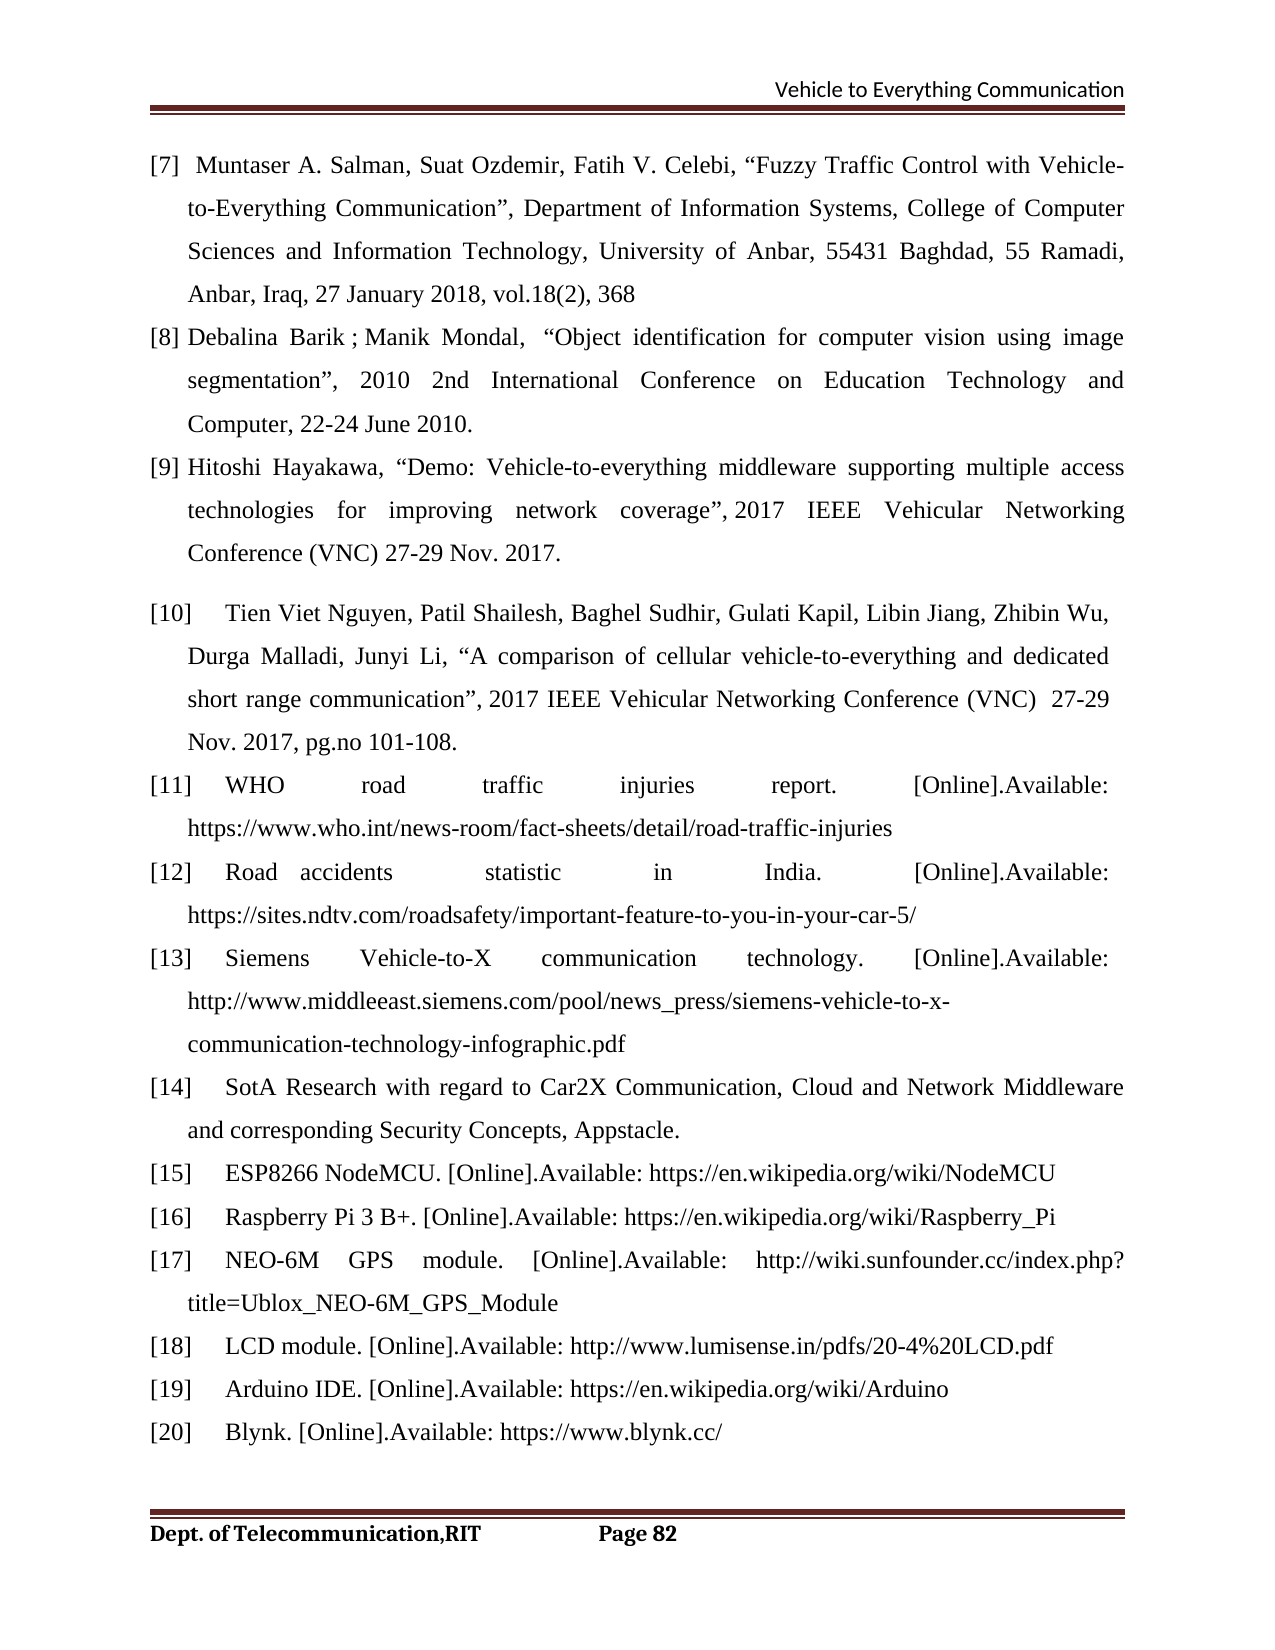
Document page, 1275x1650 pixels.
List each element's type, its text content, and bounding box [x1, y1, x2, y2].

list NEO-6M GPS module. [Online].Available: http://wiki.sunfounder.cc/index.php?title=Ublox_NEO-6M_GPS_Module [150, 1245, 1125, 1317]
list Hitoshi Hayakawa, “Demo: Vehicle-to-everything middleware supporting multiple access technologies for improving network coverage”, 2017 IEEE Vehicular Networking Conference (VNC) 27-29 Nov. 2017. [150, 452, 1125, 567]
list Raspberry Pi 3 B+. [Online].Available: https://en.wikipedia.org/wiki/Raspberry_Pi [150, 1202, 1125, 1230]
list Debalina Barik ; Manik Mondal, “Object identification for computer vision using image segmentation”, 2010 2nd International Conference on Education Technology and Computer, 22-24 June 2010. [150, 322, 1125, 437]
subtitle Siemens Vehicle-to-X communication technology. [Online].Available: http://www.middleeast.siemens.com/pool/news_press/siemens-vehicle-to-x-communication-technology-infographic.pdf [150, 943, 1109, 1058]
list Blynk. [Online].Available: https://www.blynk.cc/ [150, 1417, 1125, 1446]
list ESP8266 NodeMCU. [Online].Available: https://en.wikipedia.org/wiki/NodeMCU [150, 1158, 1125, 1187]
subtitle WHO road traffic injuries report. [Online].Available: https://www.who.int/news-room/fact-sheets/detail/road-traffic-injuries [150, 770, 1109, 842]
subtitle Road accidents statistic in India. [Online].Available: https://sites.ndtv.com/roadsafety/important-feature-to-you-in-your-car-5/ [150, 857, 1109, 928]
list LCD module. [Online].Available: http://www.lumisense.in/pdfs/20-4%20LCD.pdf [150, 1331, 1125, 1360]
list Muntaser A. Salman, Suat Ozdemir, Fatih V. Celebi, “Fuzzy Traffic Control with Vehicle-to-Everything Communication”, Department of Information Systems, College of Computer Sciences and Information Technology, University of Anbar, 55431 Baghdad, 55 Ramadi, Anbar, Iraq, 27 January 2018, vol.18(2), 368 [150, 150, 1125, 308]
list SotA Research with regard to Car2X Communication, Cloud and Network Middleware and corresponding Security Concepts, Appstacle. [150, 1072, 1125, 1144]
list Arduino IDE. [Online].Available: https://en.wikipedia.org/wiki/Arduino [150, 1374, 1125, 1403]
subtitle Tien Viet Nguyen, Patil Shailesh, Baghel Sudhir, Gulati Kapil, Libin Jiang, Zhibin Wu, Durga Malladi, Junyi Li, “A comparison of cellular vehicle-to-everything and dedicated short range communication”, 2017 IEEE Vehicular Networking Conference (VNC) 27-29 Nov. 2017, pg.no 101-108. [150, 598, 1109, 756]
